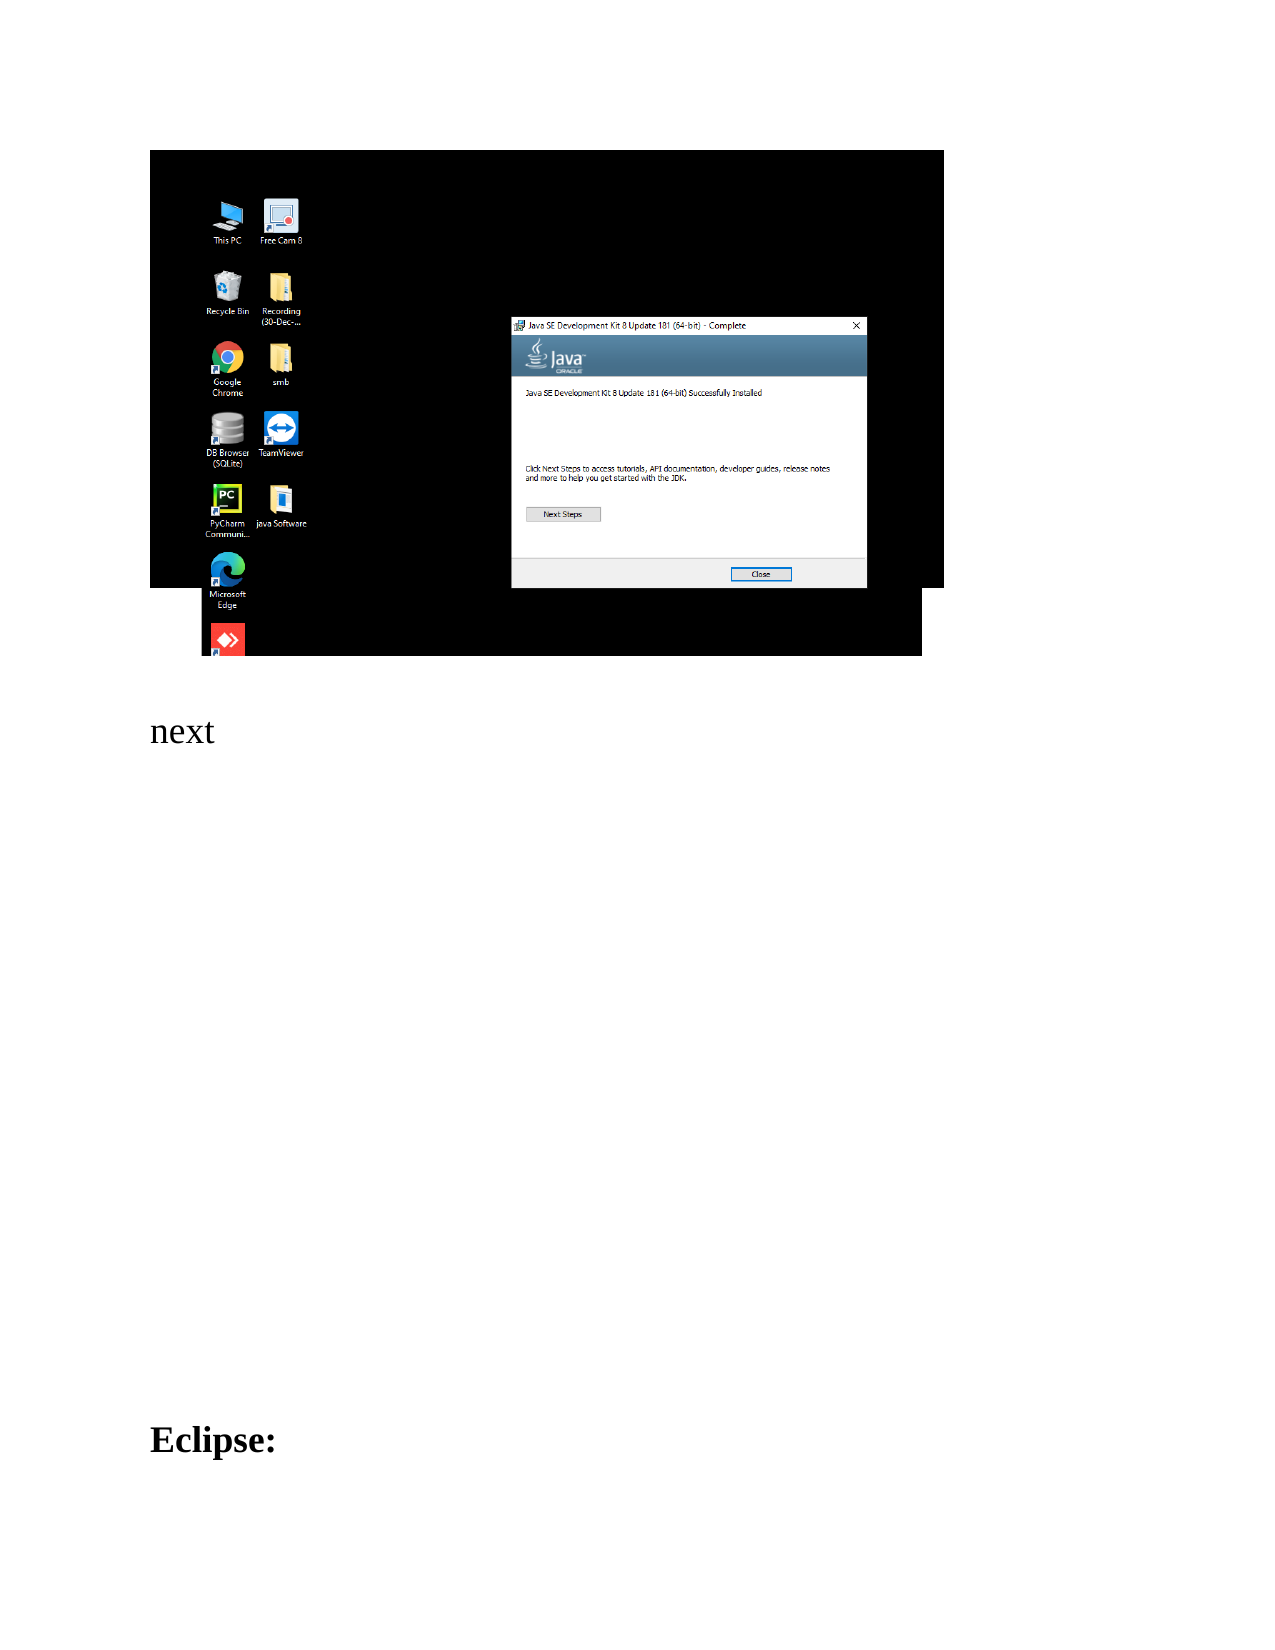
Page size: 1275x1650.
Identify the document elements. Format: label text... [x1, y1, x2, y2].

text next [150, 708, 1125, 752]
text Eclipse: [150, 1418, 1125, 1461]
picture [150, 150, 944, 656]
